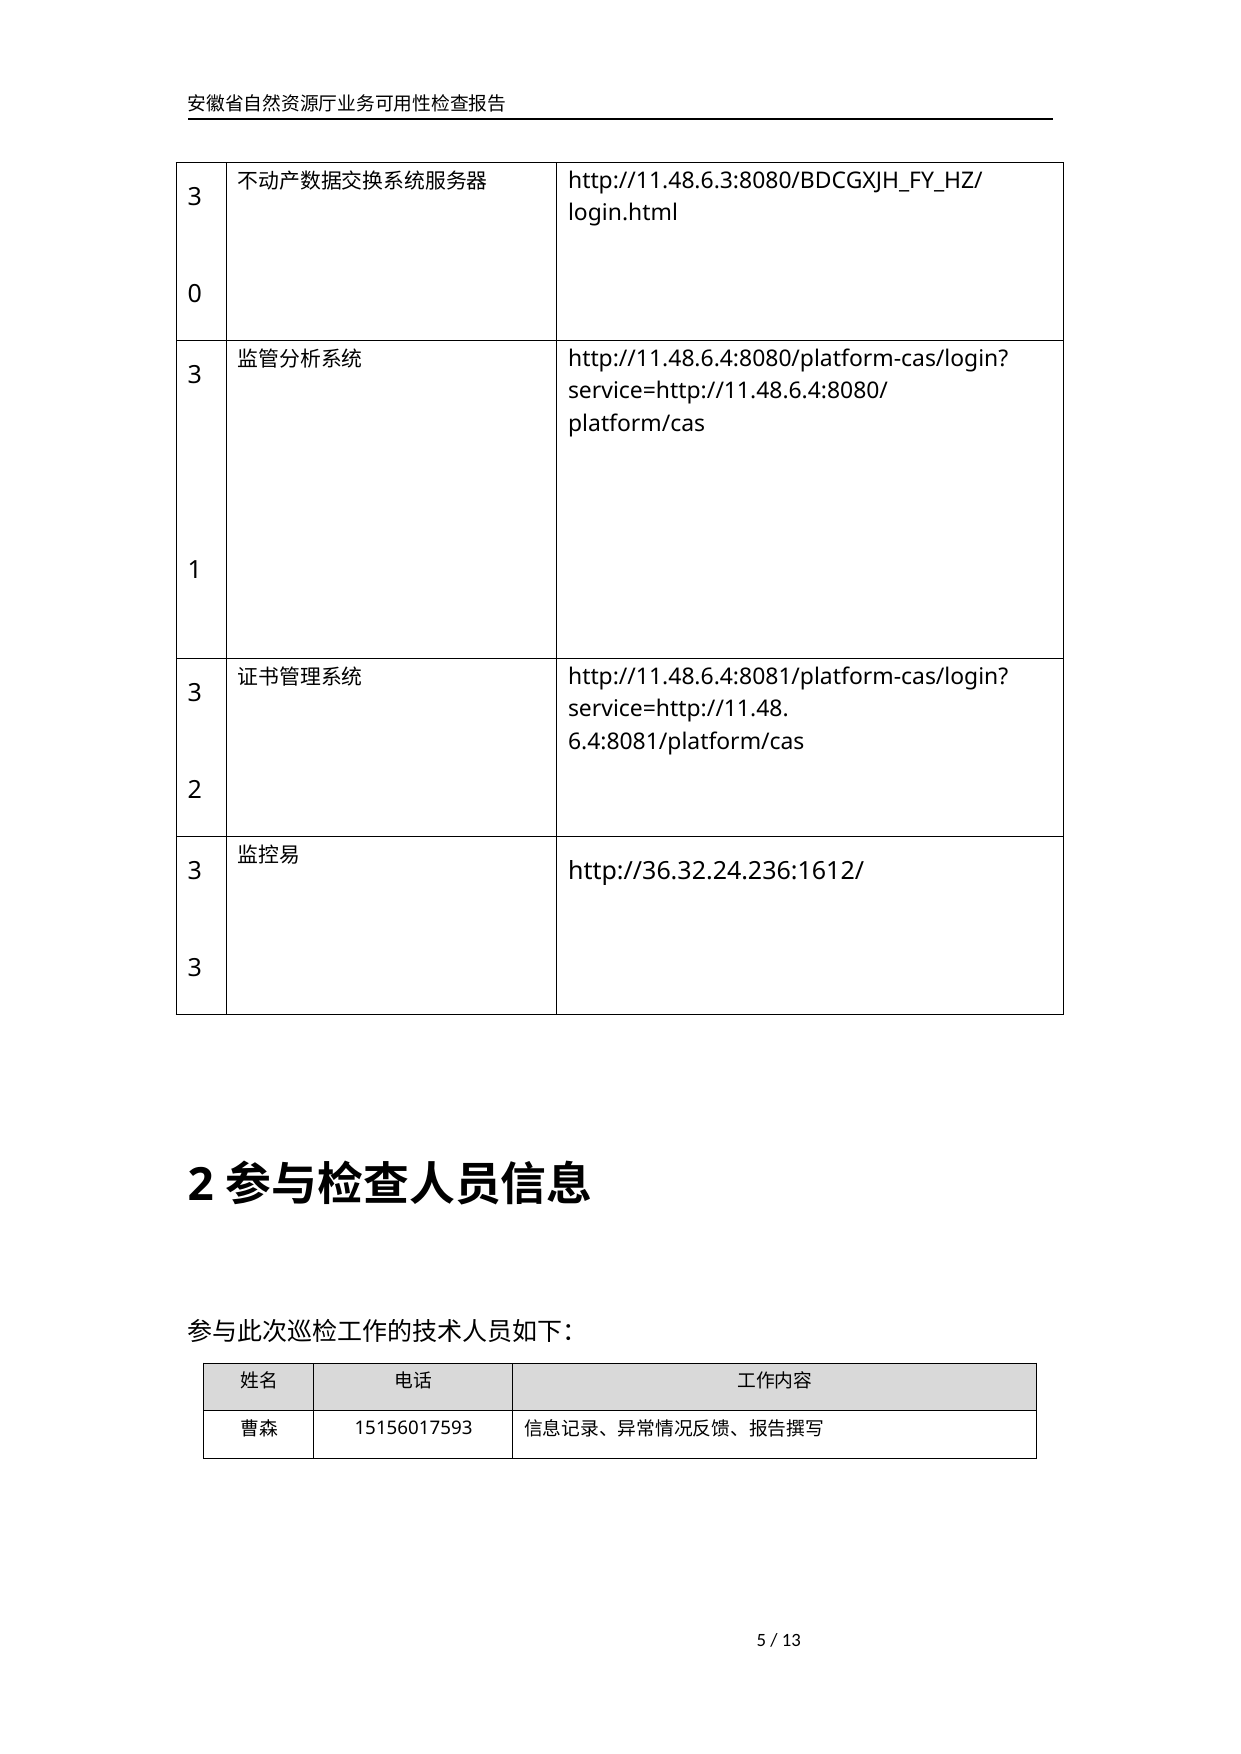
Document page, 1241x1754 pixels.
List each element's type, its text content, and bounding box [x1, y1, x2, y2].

table_cell 不动产数据交换系统服务器 [227, 163, 556, 340]
table_cell 32 [177, 659, 226, 836]
subtitle 2 参与检查人员信息 [187, 1132, 1053, 1230]
table_cell http://11.48.6.3:8080/BDCGXJH_FY_HZ/login.html [557, 163, 1063, 340]
table_cell 监管分析系统 [227, 341, 556, 658]
table_header 工作内容 [513, 1364, 1036, 1410]
table_cell 31 [177, 341, 226, 658]
table_cell 33 [177, 837, 226, 1014]
table_cell 信息记录、异常情况反馈、报告撰写 [513, 1411, 1036, 1458]
table_cell 监控易 [227, 837, 556, 1014]
text 参与此次巡检工作的技术人员如下： [187, 1297, 1053, 1362]
table_cell 证书管理系统 [227, 659, 556, 836]
table_cell 15156017593 [314, 1411, 512, 1458]
table_cell 曹森 [204, 1411, 313, 1458]
table_cell http://36.32.24.236:1612/ [557, 837, 1063, 1014]
table_header 电话 [314, 1364, 512, 1410]
table_cell 30 [177, 163, 226, 340]
table_cell http://11.48.6.4:8081/platform-cas/login?service=http://11.48. 6.4:8081/platform/cas [557, 659, 1063, 836]
table_header 姓名 [204, 1364, 313, 1410]
table_cell http://11.48.6.4:8080/platform-cas/login?service=http://11.48.6.4:8080/ platform/cas [557, 341, 1063, 658]
